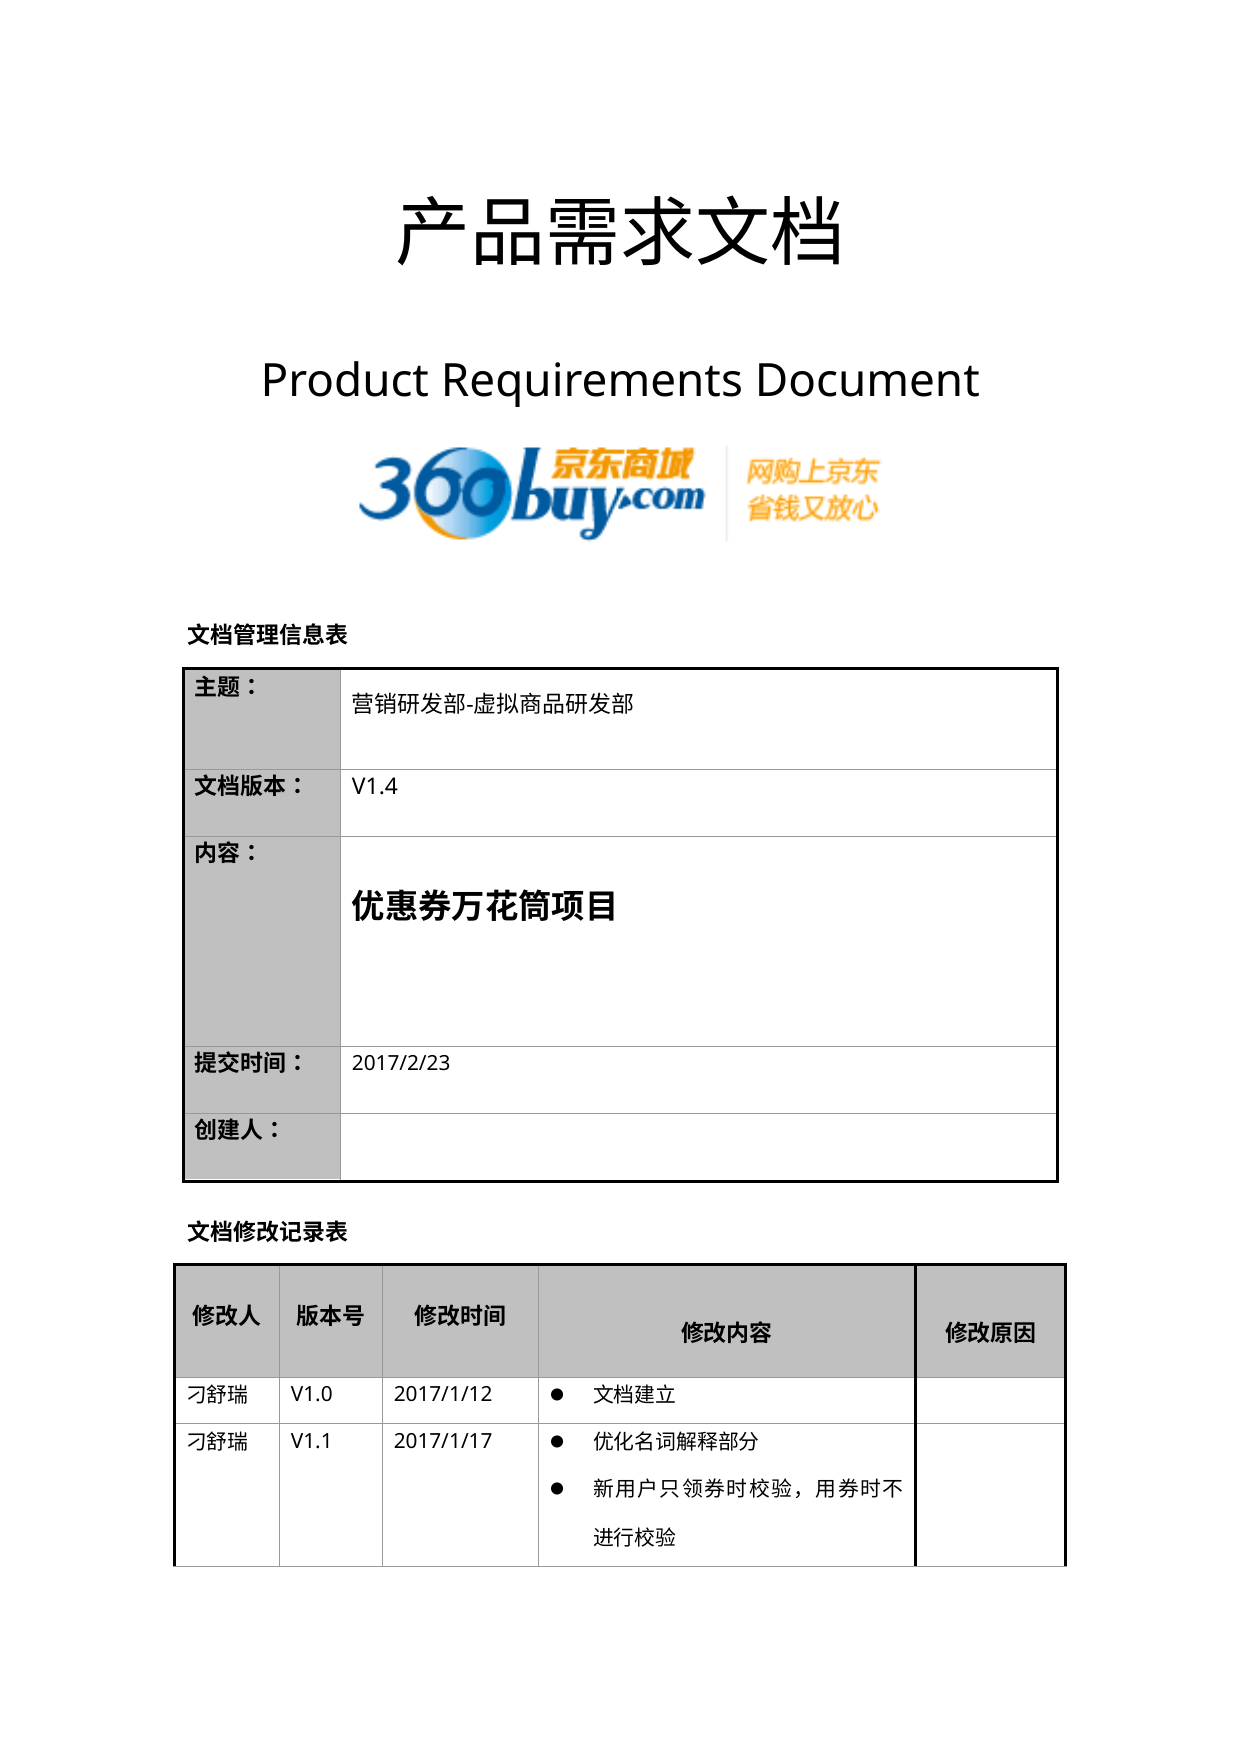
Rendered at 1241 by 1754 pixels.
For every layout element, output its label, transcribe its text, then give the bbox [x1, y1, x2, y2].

table_header 版本号 [280, 1266, 382, 1377]
table_cell V1.4 [341, 770, 1056, 836]
table_cell V1.1 [280, 1424, 382, 1566]
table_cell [539, 1424, 914, 1566]
table_cell [917, 1378, 1064, 1423]
table_cell 2017/1/12 [383, 1378, 538, 1423]
table_cell 提交时间： [185, 1047, 340, 1113]
table_cell 内容： [185, 837, 340, 1046]
picture [358, 442, 882, 544]
table_cell 刁舒瑞 [176, 1378, 279, 1423]
table_header 修改内容 [539, 1266, 914, 1377]
table_header 修改时间 [383, 1266, 538, 1377]
table_cell 2017/1/17 [383, 1424, 538, 1566]
table_cell V1.0 [280, 1378, 382, 1423]
table_header 营销研发部-虚拟商品研发部 [341, 670, 1056, 769]
table_cell 优惠券万花筒项目 [341, 837, 1056, 1046]
table_header 主题： [185, 670, 340, 769]
text 产品需求文档 [187, 162, 1053, 292]
table_cell 2017/2/23 [341, 1047, 1056, 1113]
text 文档修改记录表 [187, 1215, 1053, 1248]
table_cell [341, 1114, 1056, 1179]
table_cell 文档建立 [539, 1378, 914, 1423]
table_cell 刁舒瑞 [176, 1424, 279, 1566]
table_header 修改人 [176, 1266, 279, 1377]
table_cell 文档版本： [185, 770, 340, 836]
table_cell [917, 1424, 1064, 1566]
text 文档管理信息表 [187, 619, 1053, 651]
table_header 修改原因 [917, 1266, 1064, 1377]
table_cell 创建人： [185, 1114, 340, 1179]
text Product Requirements Document [187, 346, 1053, 411]
